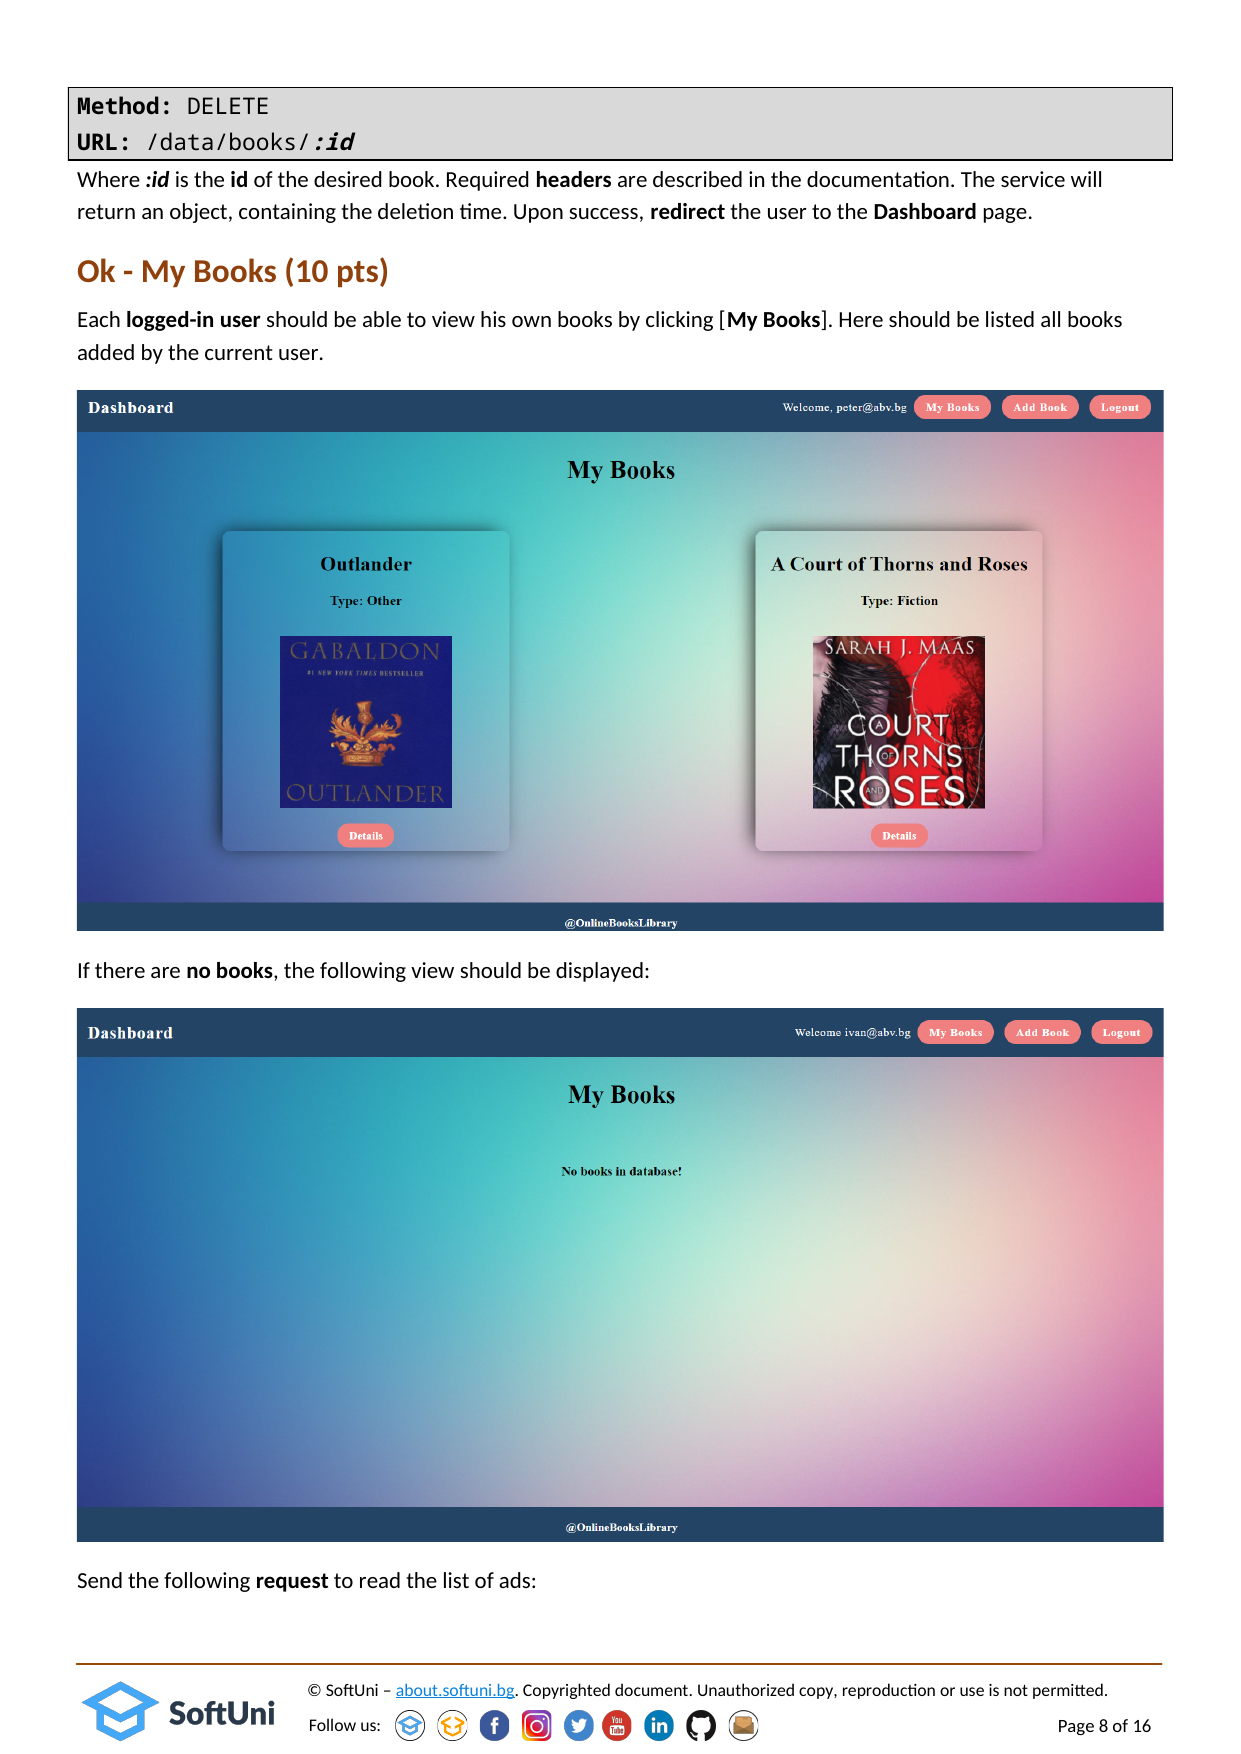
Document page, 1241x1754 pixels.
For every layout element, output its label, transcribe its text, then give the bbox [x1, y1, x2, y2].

text Send the following request to read the list of ads: [77, 1566, 1163, 1594]
text URL: /data/books/:id [69, 123, 1172, 159]
picture [665, 1710, 674, 1719]
text Where :id is the id of the desired book. Required headers are described in the documentation. The service will return an object, containing the deletion time. Upon success, redirect the user to the Dashboard page. [77, 165, 1163, 225]
picture [564, 1710, 594, 1741]
picture [644, 1710, 653, 1719]
picture [665, 1732, 674, 1741]
picture [437, 1710, 468, 1741]
picture [76, 1008, 1164, 1542]
text Each logged-in user should be able to view his own books by clicking [My Books]. Here should be listed all books added by the current user. [77, 306, 1163, 366]
picture [602, 1710, 632, 1741]
text Method: DELETE [69, 88, 1172, 121]
picture [522, 1710, 552, 1741]
picture [479, 1710, 510, 1741]
picture [728, 1710, 759, 1741]
picture [395, 1710, 425, 1741]
picture [76, 390, 1164, 931]
picture [686, 1710, 716, 1741]
picture [644, 1732, 653, 1741]
subtitle Ok - My Books (10 pts) [77, 250, 1163, 291]
picture [75, 1676, 281, 1747]
picture [658, 1723, 667, 1732]
text If there are no books, the following view should be displayed: [77, 956, 1163, 984]
